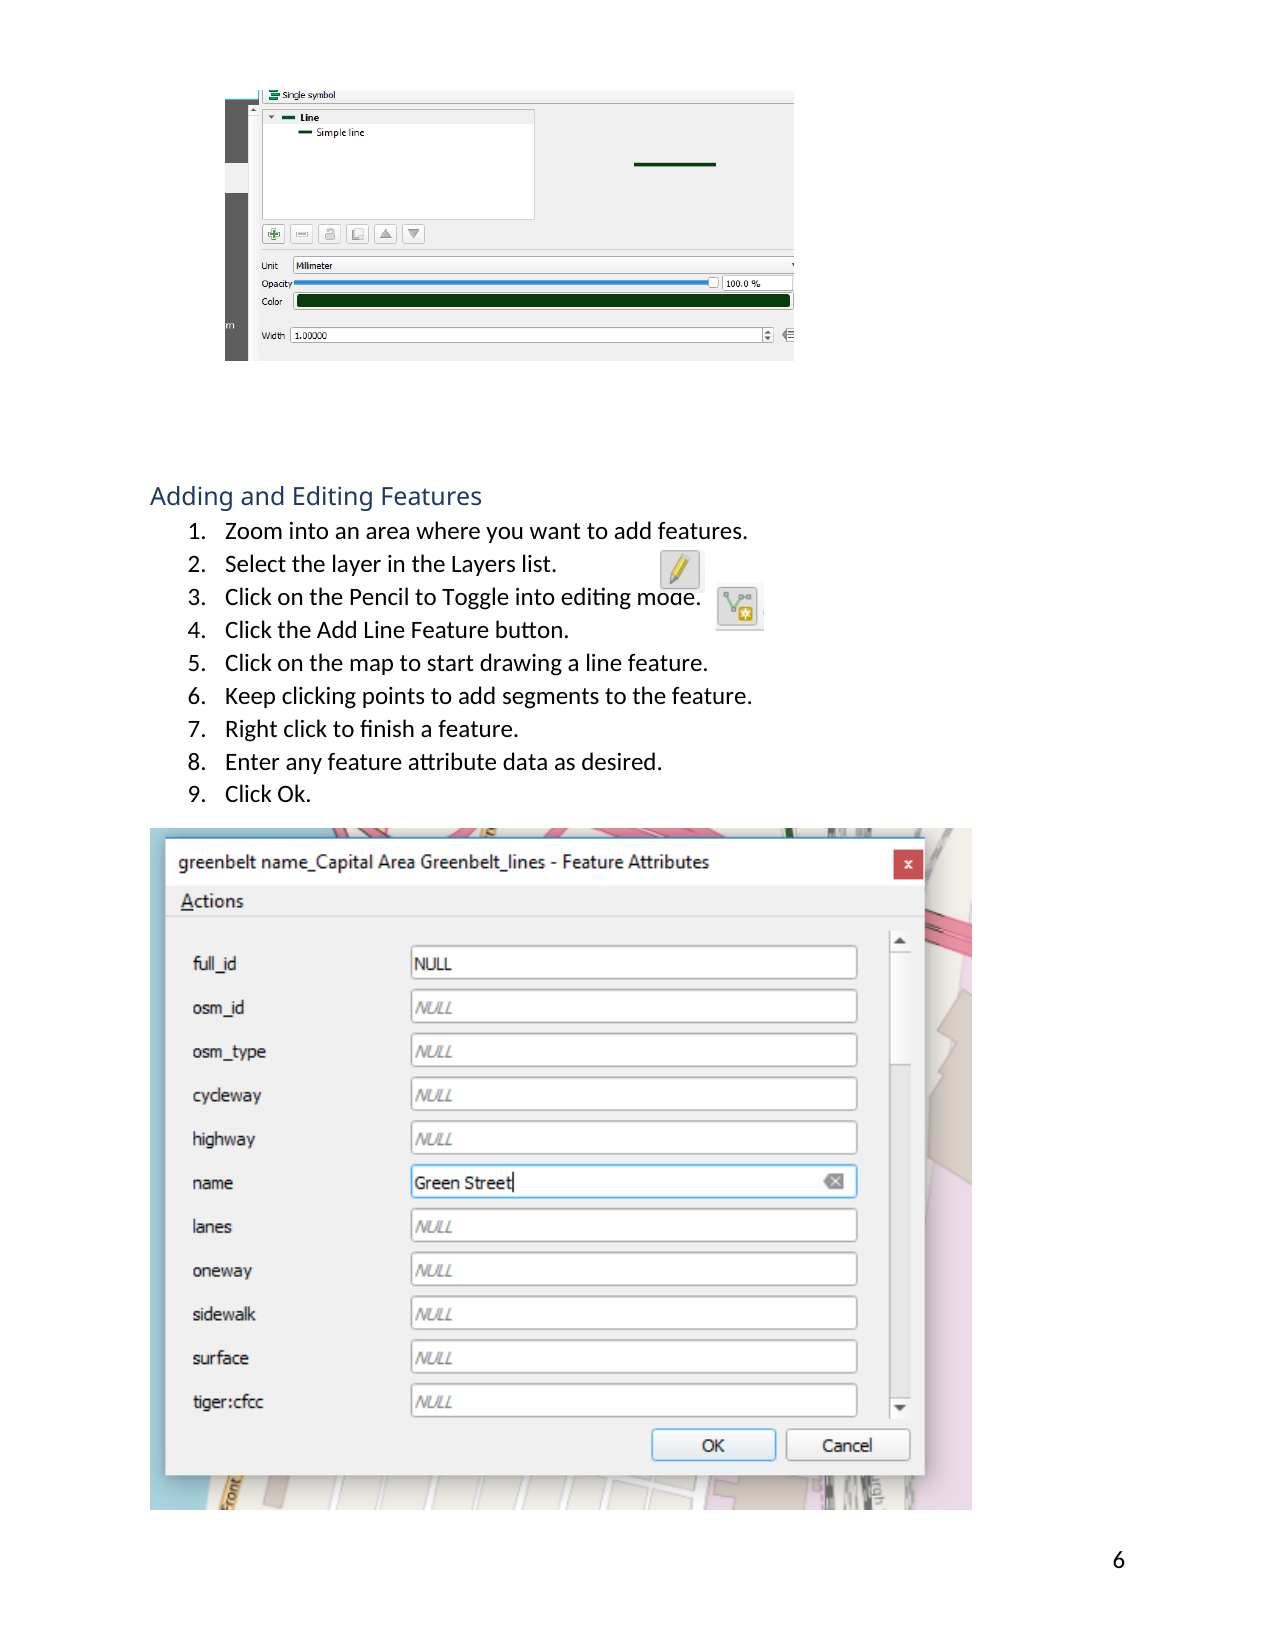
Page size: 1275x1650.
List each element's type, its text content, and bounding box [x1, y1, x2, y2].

picture [225, 90, 794, 361]
list Zoom into an area where you want to add features. [187, 515, 1125, 546]
list Click on the map to start drawing a line feature. [187, 647, 1125, 677]
picture [150, 828, 972, 1510]
list Click the Add Line Feature button. [187, 614, 1125, 644]
picture [715, 582, 764, 632]
list Right click to finish a feature. [187, 713, 1125, 743]
list Click on the Pencil to Toggle into editing mode. [187, 581, 1125, 612]
subtitle Adding and Editing Features [150, 478, 1125, 513]
list Keep clicking points to add segments to the feature. [187, 680, 1125, 710]
picture [659, 550, 705, 593]
list Enter any feature attribute data as desired. [187, 746, 1125, 776]
list Click Ok. [187, 779, 1125, 809]
list Select the layer in the Layers list. [187, 548, 1125, 579]
